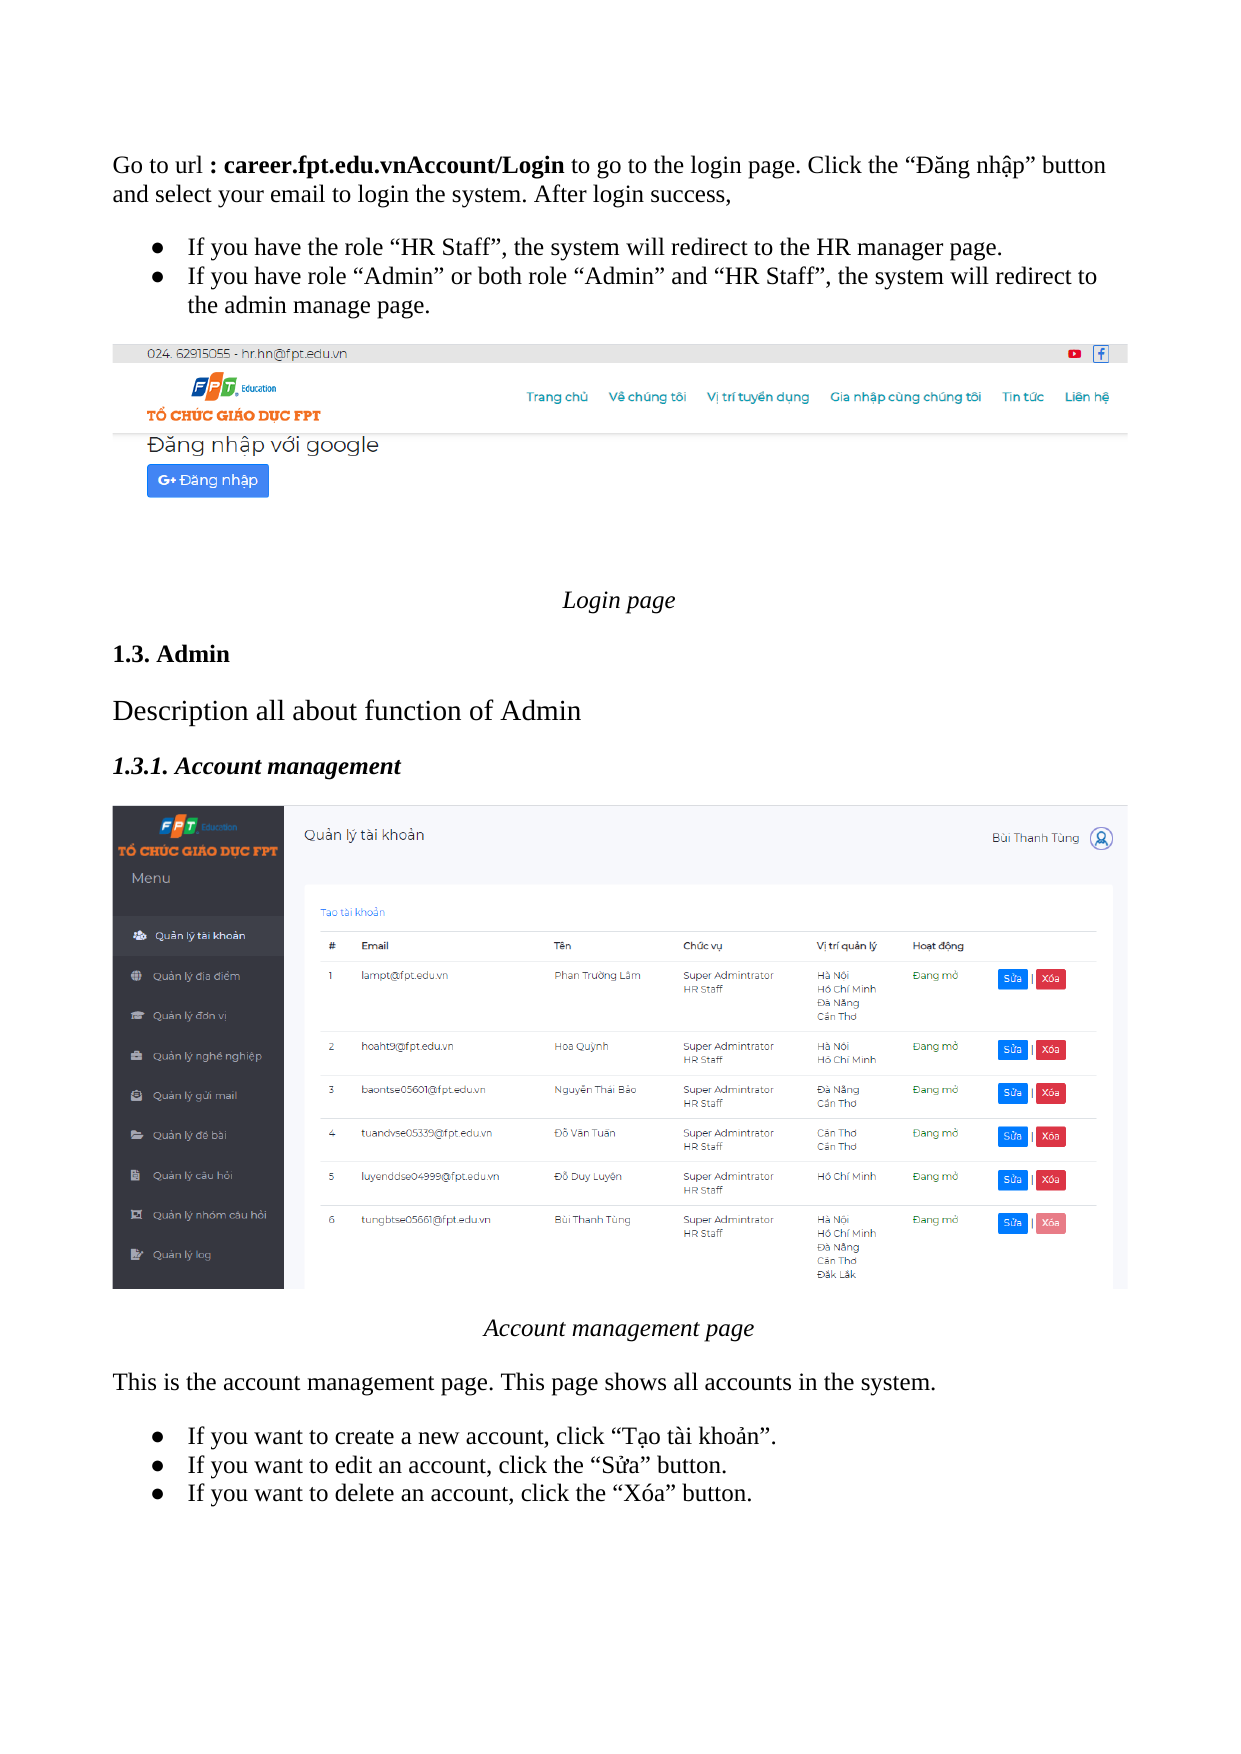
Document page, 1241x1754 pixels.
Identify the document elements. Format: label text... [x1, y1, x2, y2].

list If you want to delete an account, click the “Xóa” button. [150, 1478, 1128, 1507]
list If you have the role “HR Staff”, the system will redirect to the HR manager page. [150, 232, 1128, 261]
text This is the account management page. This page shows all accounts in the system. [112, 1367, 1128, 1396]
text Account management page [112, 1313, 1128, 1342]
text 1.3.1. Account management [112, 751, 1128, 780]
picture [112, 805, 1128, 1289]
list If you want to create a new account, click “Tạo tài khoản”. [150, 1421, 1128, 1450]
text Description all about function of Admin [112, 693, 1128, 726]
list If you have role “Admin” or both role “Admin” and “HR Staff”, the system will redirect to the admin manage page. [150, 261, 1128, 319]
picture [112, 343, 1128, 561]
text Login page [112, 585, 1128, 614]
list If you want to edit an account, click the “Sửa” button. [150, 1450, 1128, 1478]
text Go to url : career.fpt.edu.vnAccount/Login to go to the login page. Click the “Đăng nhập” button and select your email to login the system. After login success, [112, 150, 1128, 207]
text 1.3. Admin [112, 639, 1128, 668]
